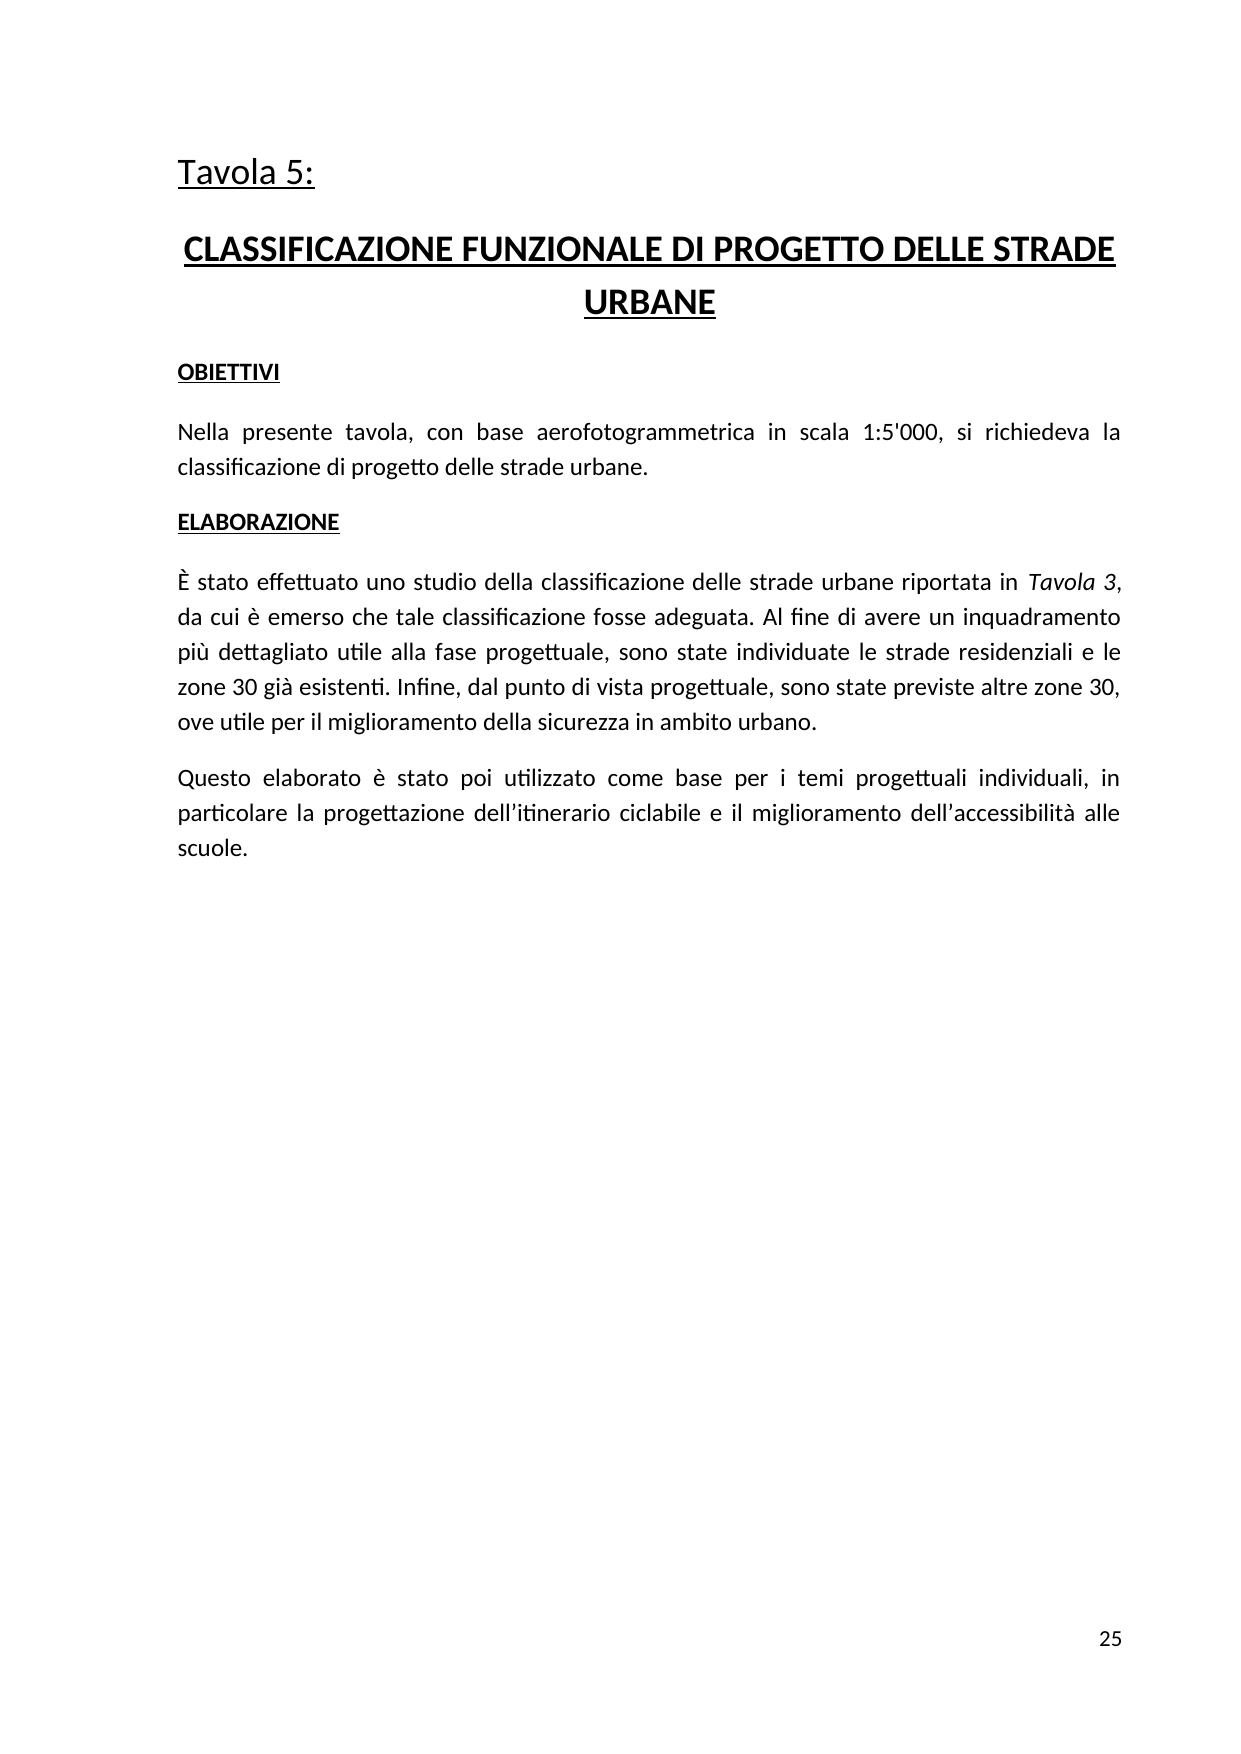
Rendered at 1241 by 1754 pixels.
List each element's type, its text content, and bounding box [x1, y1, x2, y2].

subtitle OBIETTIVI [177, 356, 1122, 386]
subtitle ELABORAZIONE [177, 507, 1122, 537]
text È stato effettuato uno studio della classificazione delle strade urbane riportata in Tavola 3, da cui è emerso che tale classificazione fosse adeguata. Al fine di avere un inquadramento più dettagliato utile alla fase progettuale, sono state individuate le strade residenziali e le zone 30 già esistenti. Infine, dal punto di vista progettuale, sono state previste altre zone 30, ove utile per il miglioramento della sicurezza in ambito urbano. [177, 567, 1122, 737]
subtitle CLASSIFICAZIONE FUNZIONALE DI PROGETTO DELLE STRADE URBANE [177, 225, 1122, 324]
subtitle Tavola 5: [177, 148, 1122, 193]
text Nella presente tavola, con base aerofotogrammetrica in scala 1:5'000, si richiedeva la classificazione di progetto delle strade urbane. [177, 416, 1122, 481]
text Questo elaborato è stato poi utilizzato come base per i temi progettuali individuali, in particolare la progettazione dell’itinerario ciclabile e il miglioramento dell’accessibilità alle scuole. [177, 762, 1122, 863]
